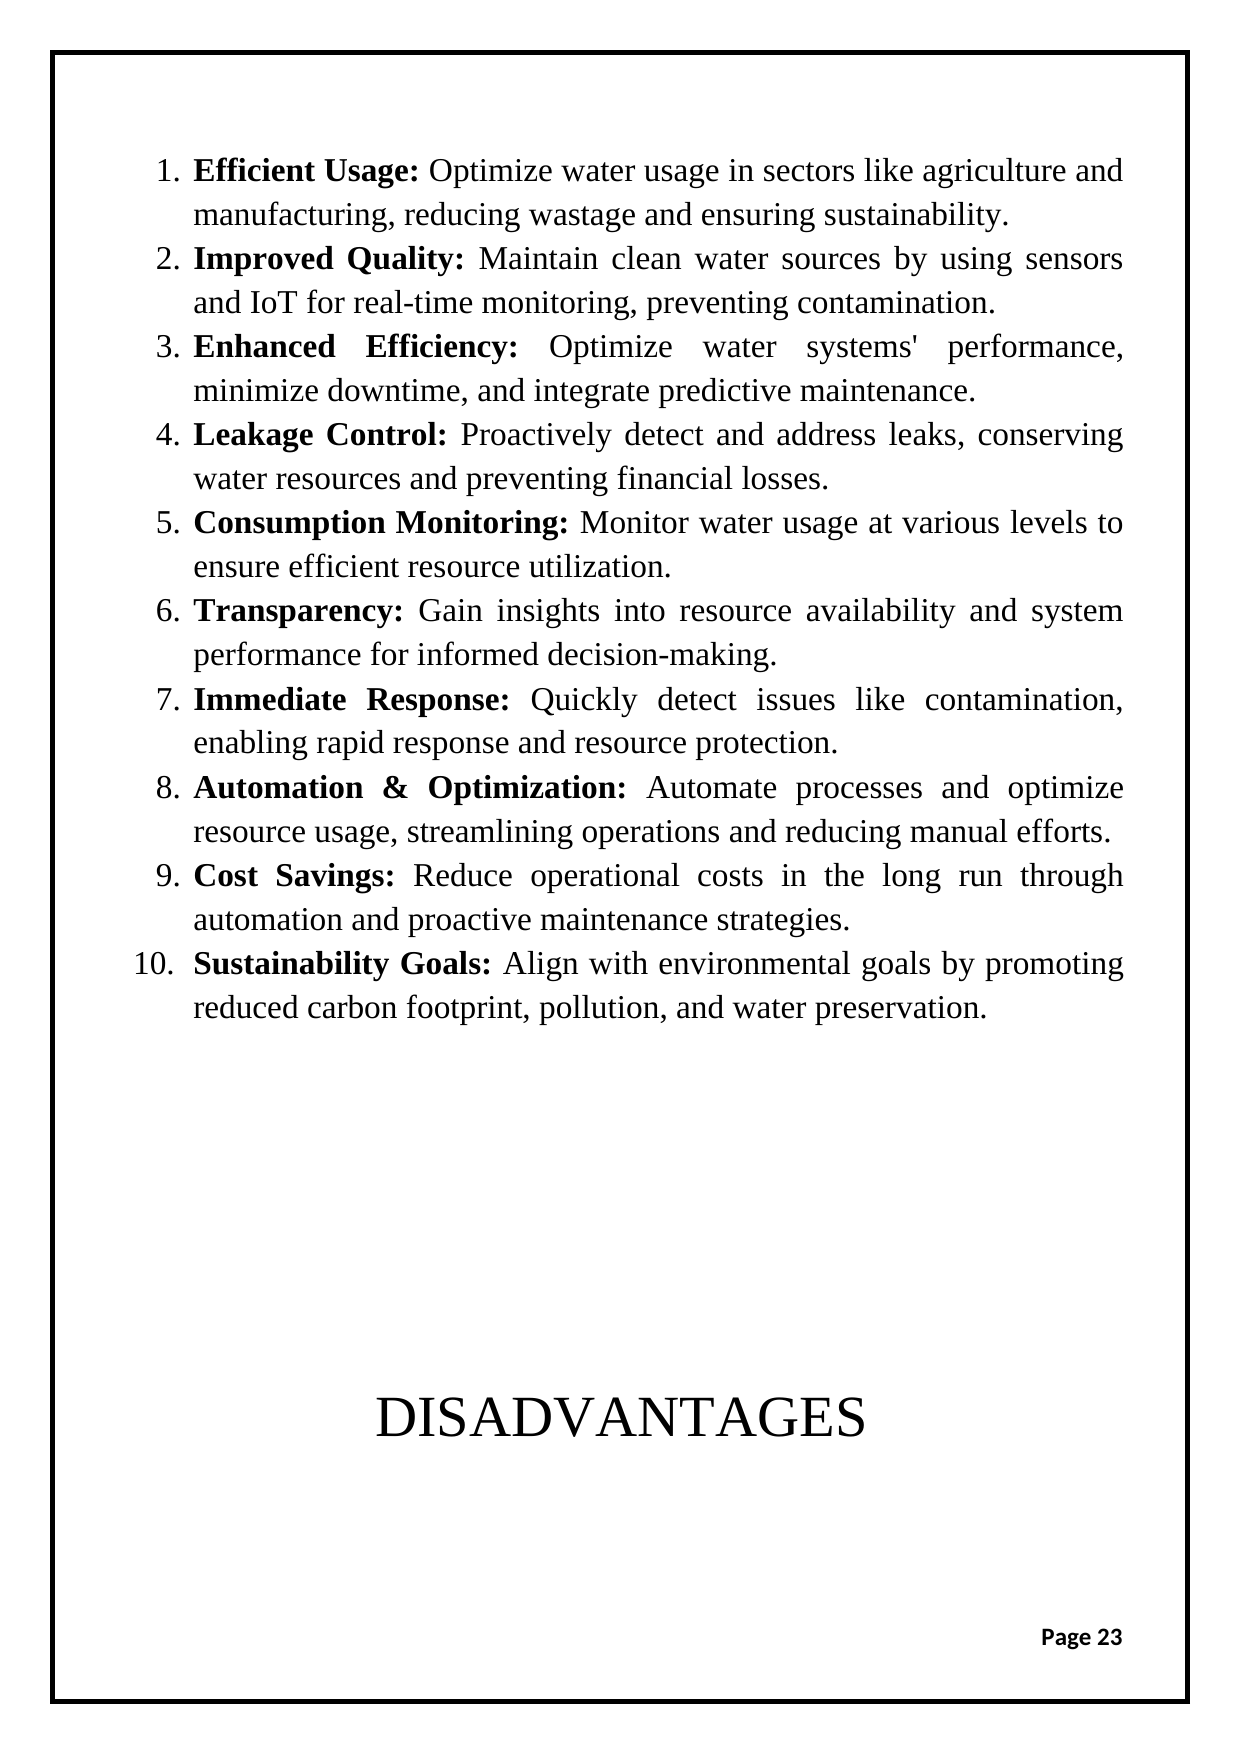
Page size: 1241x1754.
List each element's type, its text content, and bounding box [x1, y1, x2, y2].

list Consumption Monitoring: Monitor water usage at various levels to ensure efficient resource utilization. [156, 502, 1124, 585]
list Enhanced Efficiency: Optimize water systems' performance, minimize downtime, and integrate predictive maintenance. [156, 326, 1124, 409]
text DISADVANTAGES [118, 1382, 1124, 1449]
list Efficient Usage: Optimize water usage in sectors like agriculture and manufacturing, reducing wastage and ensuring sustainability. [156, 150, 1124, 232]
list Transparency: Gain insights into resource availability and system performance for informed decision-making. [156, 591, 1124, 673]
list Leakage Control: Proactively detect and address leaks, conserving water resources and preventing financial losses. [156, 414, 1124, 497]
list Improved Quality: Maintain clean water sources by using sensors and IoT for real-time monitoring, preventing contamination. [156, 238, 1124, 321]
list Automation & Optimization: Automate processes and optimize resource usage, streamlining operations and reducing manual efforts. [156, 767, 1124, 849]
list Immediate Response: Quickly detect issues like contamination, enabling rapid response and resource protection. [156, 679, 1124, 761]
list Cost Savings: Reduce operational costs in the long run through automation and proactive maintenance strategies. [156, 855, 1124, 937]
list Sustainability Goals: Align with environmental goals by promoting reduced carbon footprint, pollution, and water preservation. [133, 943, 1124, 1026]
